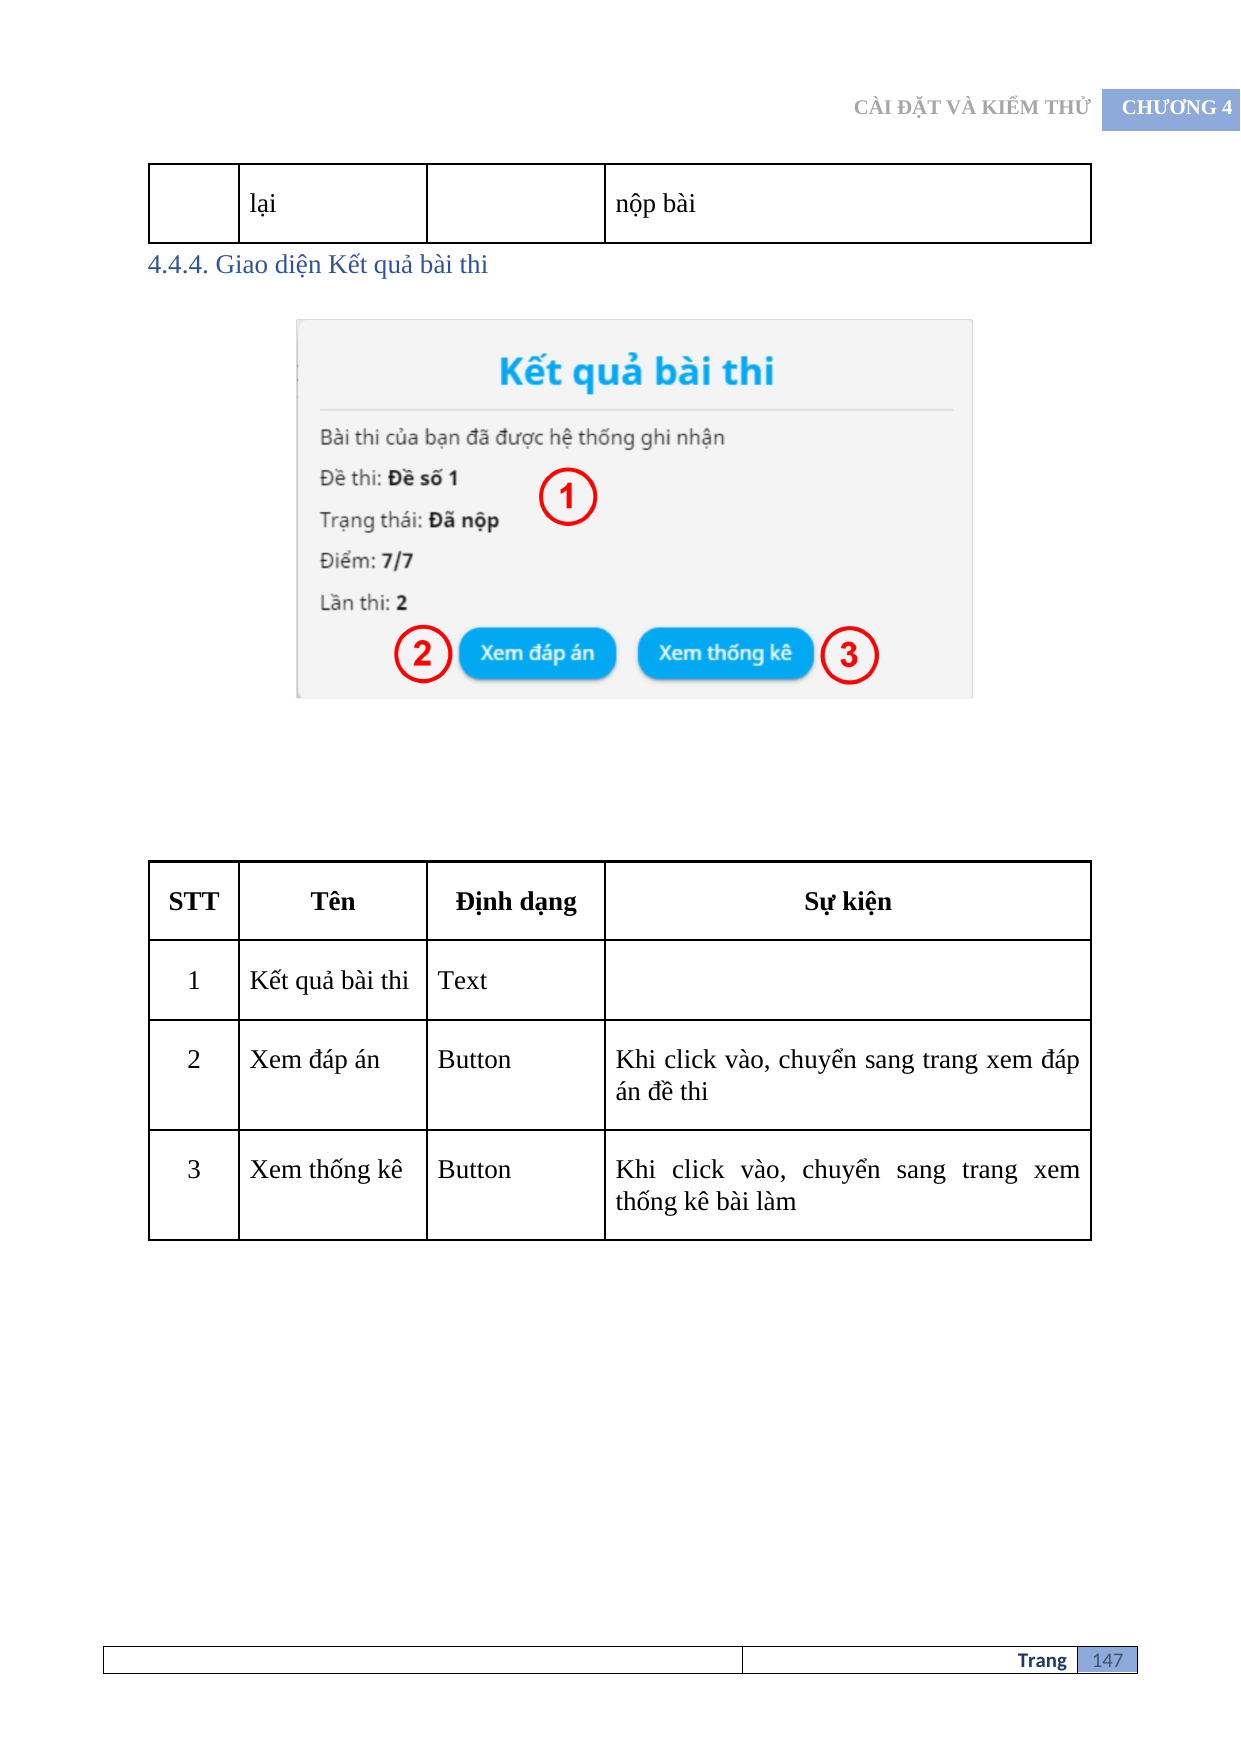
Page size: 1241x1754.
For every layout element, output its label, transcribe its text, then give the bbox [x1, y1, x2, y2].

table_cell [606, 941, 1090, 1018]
subtitle 4.4.4. Giao diện Kết quả bài thi [148, 248, 1122, 279]
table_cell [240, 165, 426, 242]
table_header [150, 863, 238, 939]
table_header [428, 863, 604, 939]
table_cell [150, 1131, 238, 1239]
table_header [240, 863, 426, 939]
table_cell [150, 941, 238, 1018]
picture [283, 307, 987, 714]
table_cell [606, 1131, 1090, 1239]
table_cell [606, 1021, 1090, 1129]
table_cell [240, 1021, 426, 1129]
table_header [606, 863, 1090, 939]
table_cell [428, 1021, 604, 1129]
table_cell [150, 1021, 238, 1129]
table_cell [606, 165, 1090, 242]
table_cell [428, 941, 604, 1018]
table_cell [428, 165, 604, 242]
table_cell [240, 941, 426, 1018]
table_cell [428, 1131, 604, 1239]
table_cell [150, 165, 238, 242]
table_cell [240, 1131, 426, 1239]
